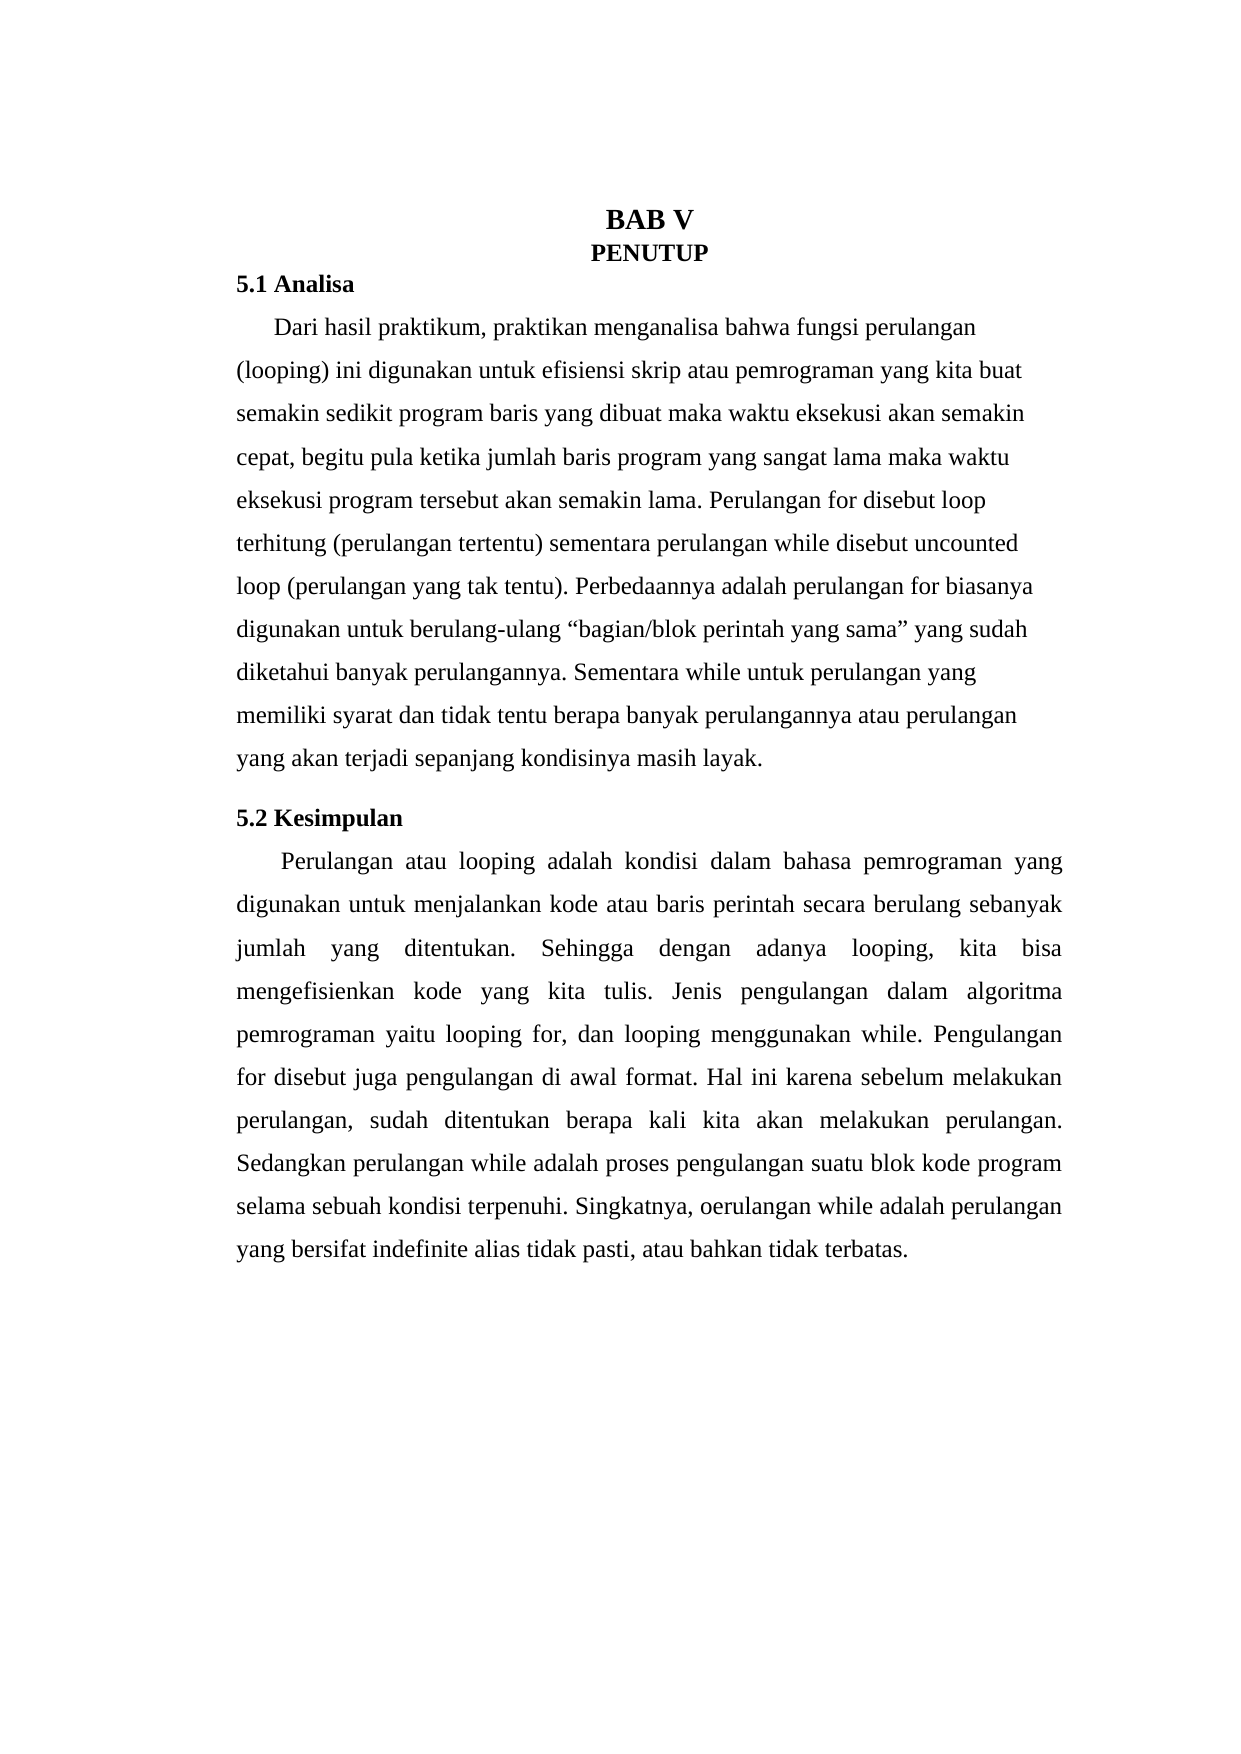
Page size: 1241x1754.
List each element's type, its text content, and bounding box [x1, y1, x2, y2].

text Dari hasil praktikum, praktikan menganalisa bahwa fungsi perulangan (looping) ini digunakan untuk efisiensi skrip atau pemrograman yang kita buat semakin sedikit program baris yang dibuat maka waktu eksekusi akan semakin cepat, begitu pula ketika jumlah baris program yang sangat lama maka waktu eksekusi program tersebut akan semakin lama. Perulangan for disebut loop terhitung (perulangan tertentu) sementara perulangan while disebut uncounted loop (perulangan yang tak tentu). Perbedaannya adalah perulangan for biasanya digunakan untuk berulang-ulang “bagian/blok perintah yang sama” yang sudah diketahui banyak perulangannya. Sementara while untuk perulangan yang memiliki syarat dan tidak tentu berapa banyak perulangannya atau perulangan yang akan terjadi sepanjang kondisinya masih layak. [236, 312, 1063, 772]
text Perulangan atau looping adalah kondisi dalam bahasa pemrograman yang digunakan untuk menjalankan kode atau baris perintah secara berulang sebanyak jumlah yang ditentukan. Sehingga dengan adanya looping, kita bisa mengefisienkan kode yang kita tulis. Jenis pengulangan dalam algoritma pemrograman yaitu looping for, dan looping menggunakan while. Pengulangan for disebut juga pengulangan di awal format. Hal ini karena sebelum melakukan perulangan, sudah ditentukan berapa kali kita akan melakukan perulangan. Sedangkan perulangan while adalah proses pengulangan suatu blok kode program selama sebuah kondisi terpenuhi. Singkatnya, oerulangan while adalah perulangan yang bersifat indefinite alias tidak pasti, atau bahkan tidak terbatas. [236, 846, 1063, 1263]
text BAB V PENUTUP [236, 202, 1063, 267]
list Kesimpulan [236, 803, 1063, 832]
list Analisa [236, 269, 1063, 298]
